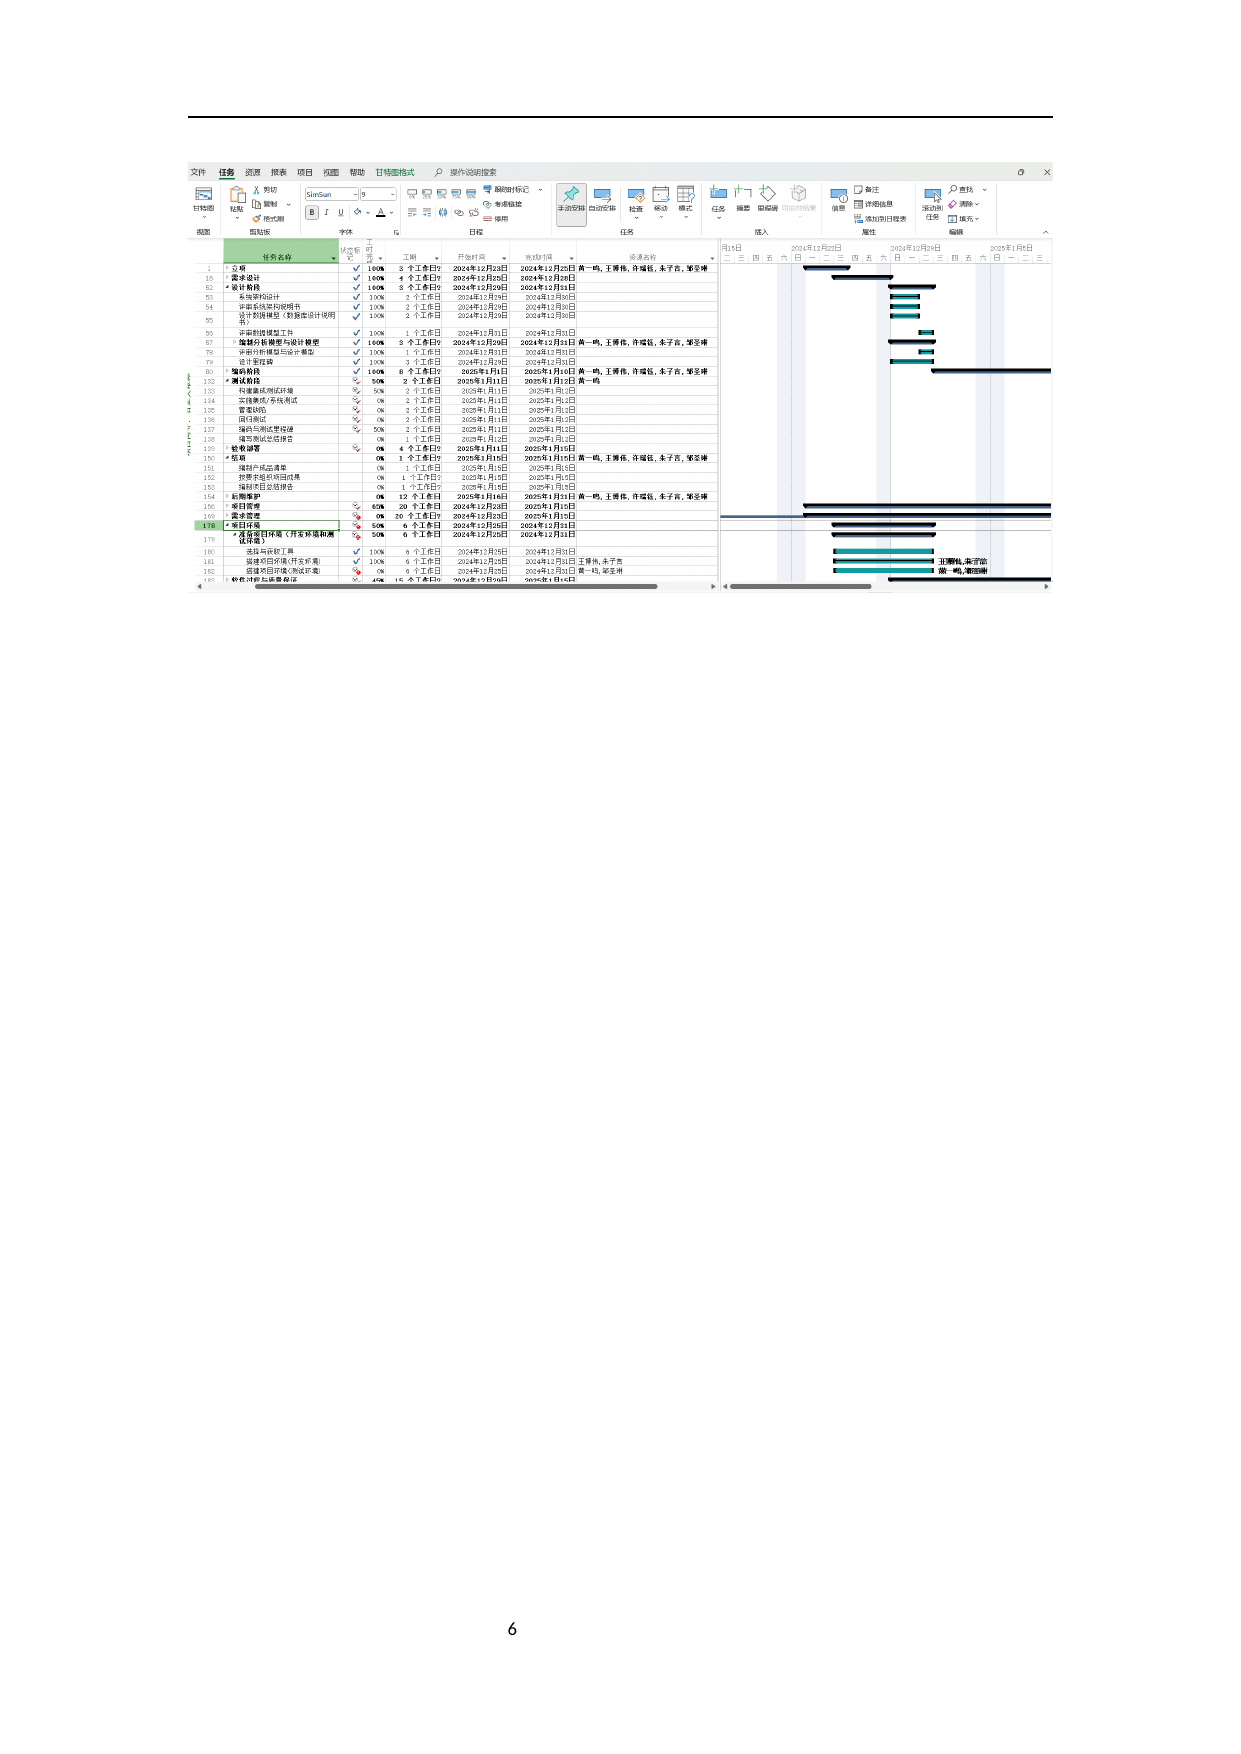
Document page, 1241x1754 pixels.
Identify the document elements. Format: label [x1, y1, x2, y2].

picture [187, 162, 1053, 593]
